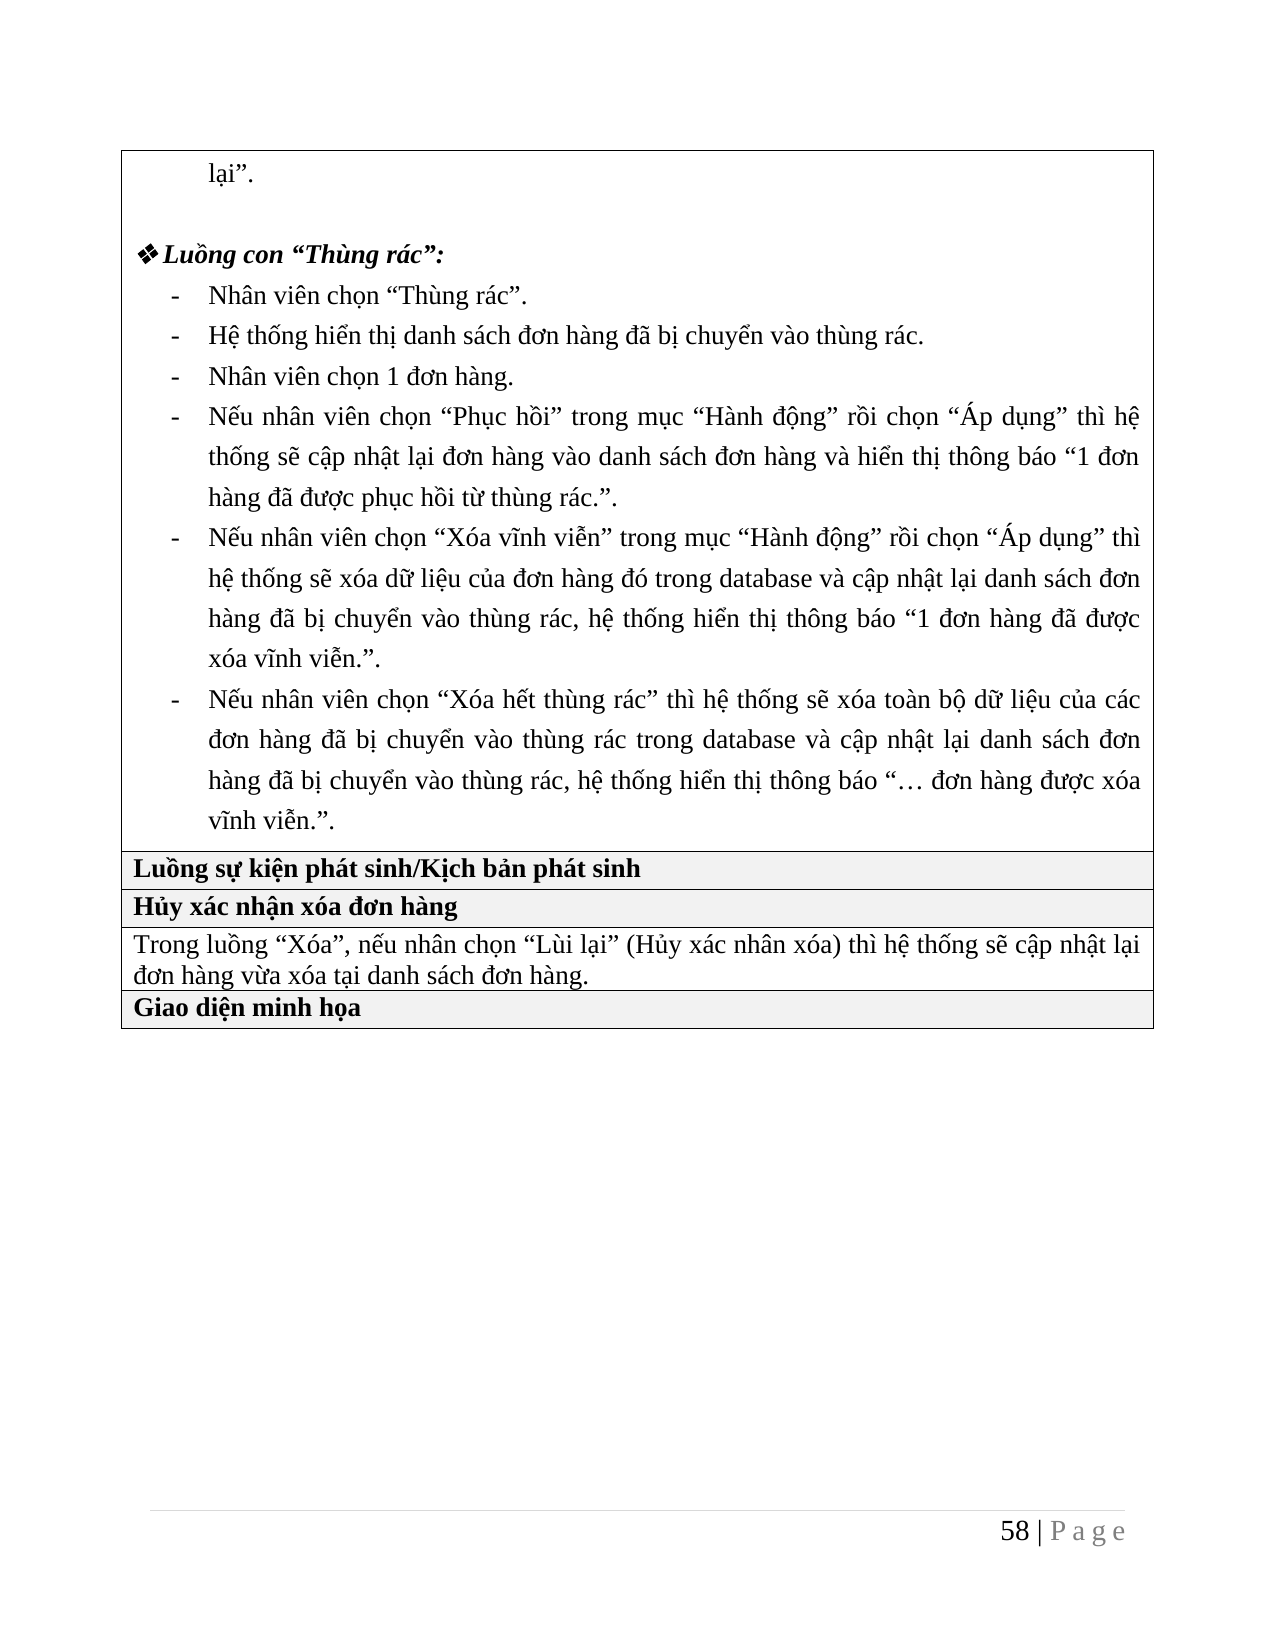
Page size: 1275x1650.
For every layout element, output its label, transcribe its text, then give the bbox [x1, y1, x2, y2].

table_cell Giao diện minh họa [122, 991, 1153, 1028]
table_cell Luồng sự kiện phát sinh/Kịch bản phát sinh [122, 852, 1153, 889]
table_cell Hủy xác nhận xóa đơn hàng [122, 890, 1153, 927]
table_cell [122, 151, 1153, 851]
table_cell Trong luồng “Xóa”, nếu nhân chọn “Lùi lại” (Hủy xác nhân xóa) thì hệ thống sẽ cập nhật lại đơn hàng vừa xóa tại danh sách đơn hàng. [122, 928, 1153, 990]
